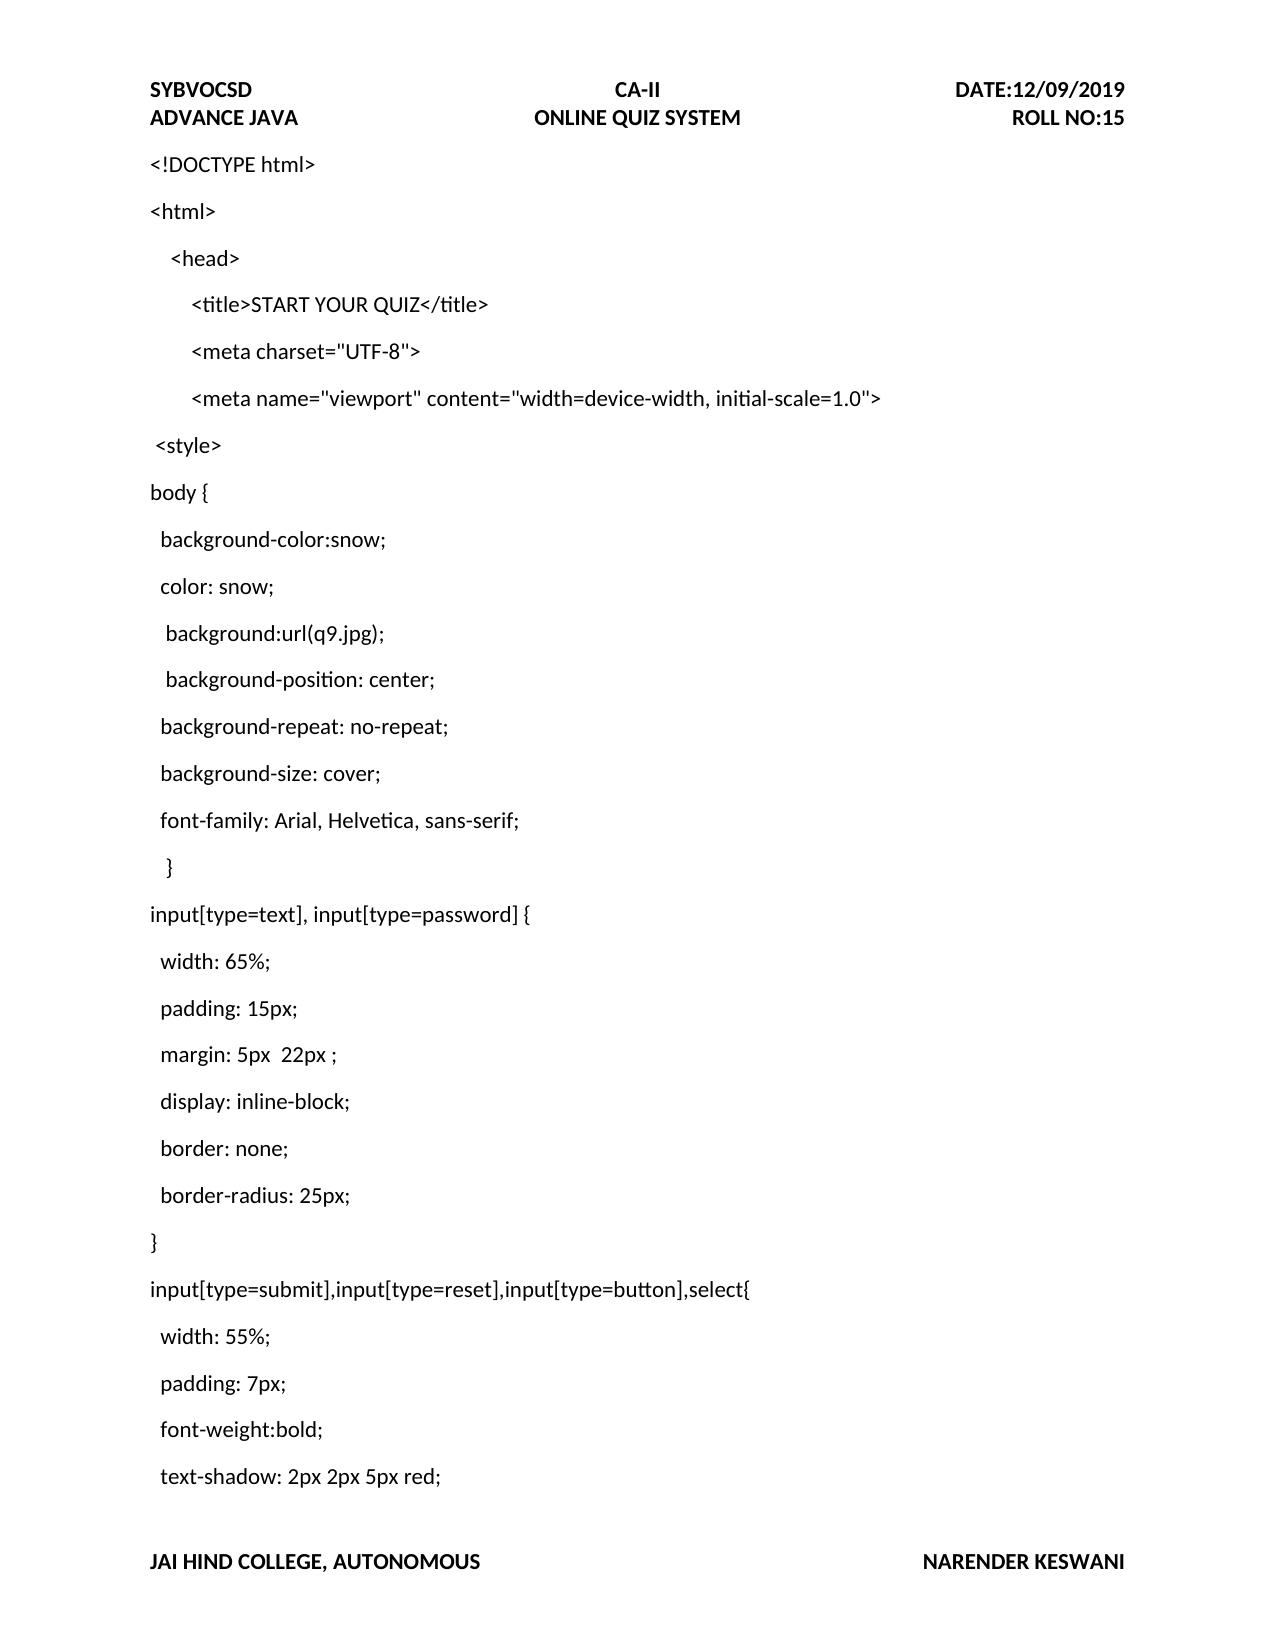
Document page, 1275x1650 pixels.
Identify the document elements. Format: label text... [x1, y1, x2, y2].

text <!DOCTYPE html> [150, 150, 1125, 178]
text background-repeat: no-repeat; [150, 712, 1125, 741]
text body { [150, 478, 1125, 506]
text display: inline-block; [150, 1087, 1125, 1116]
text padding: 7px; [150, 1369, 1125, 1397]
text background-position: center; [150, 666, 1125, 694]
text font-family: Arial, Helvetica, sans-serif; [150, 806, 1125, 834]
text width: 55%; [150, 1322, 1125, 1350]
text } [150, 1228, 1125, 1256]
text <meta name="viewport" content="width=device-width, initial-scale=1.0"> [150, 384, 1125, 412]
text background-color:snow; [150, 525, 1125, 553]
text border-radius: 25px; [150, 1181, 1125, 1209]
text <meta charset="UTF-8"> [150, 337, 1125, 366]
text font-weight:bold; [150, 1416, 1125, 1444]
text input[type=text], input[type=password] { [150, 900, 1125, 928]
text background-size: cover; [150, 759, 1125, 787]
text <html> [150, 197, 1125, 225]
text input[type=submit],input[type=reset],input[type=button],select{ [150, 1275, 1125, 1303]
text <title>START YOUR QUIZ</title> [150, 291, 1125, 319]
text text-shadow: 2px 2px 5px red; [150, 1462, 1125, 1491]
text <style> [150, 431, 1125, 459]
text <head> [150, 244, 1125, 272]
text background:url(q9.jpg); [150, 619, 1125, 647]
text border: none; [150, 1134, 1125, 1162]
text width: 65%; [150, 947, 1125, 975]
text margin: 5px 22px ; [150, 1041, 1125, 1069]
text } [150, 853, 1125, 881]
text color: snow; [150, 572, 1125, 600]
text padding: 15px; [150, 994, 1125, 1022]
